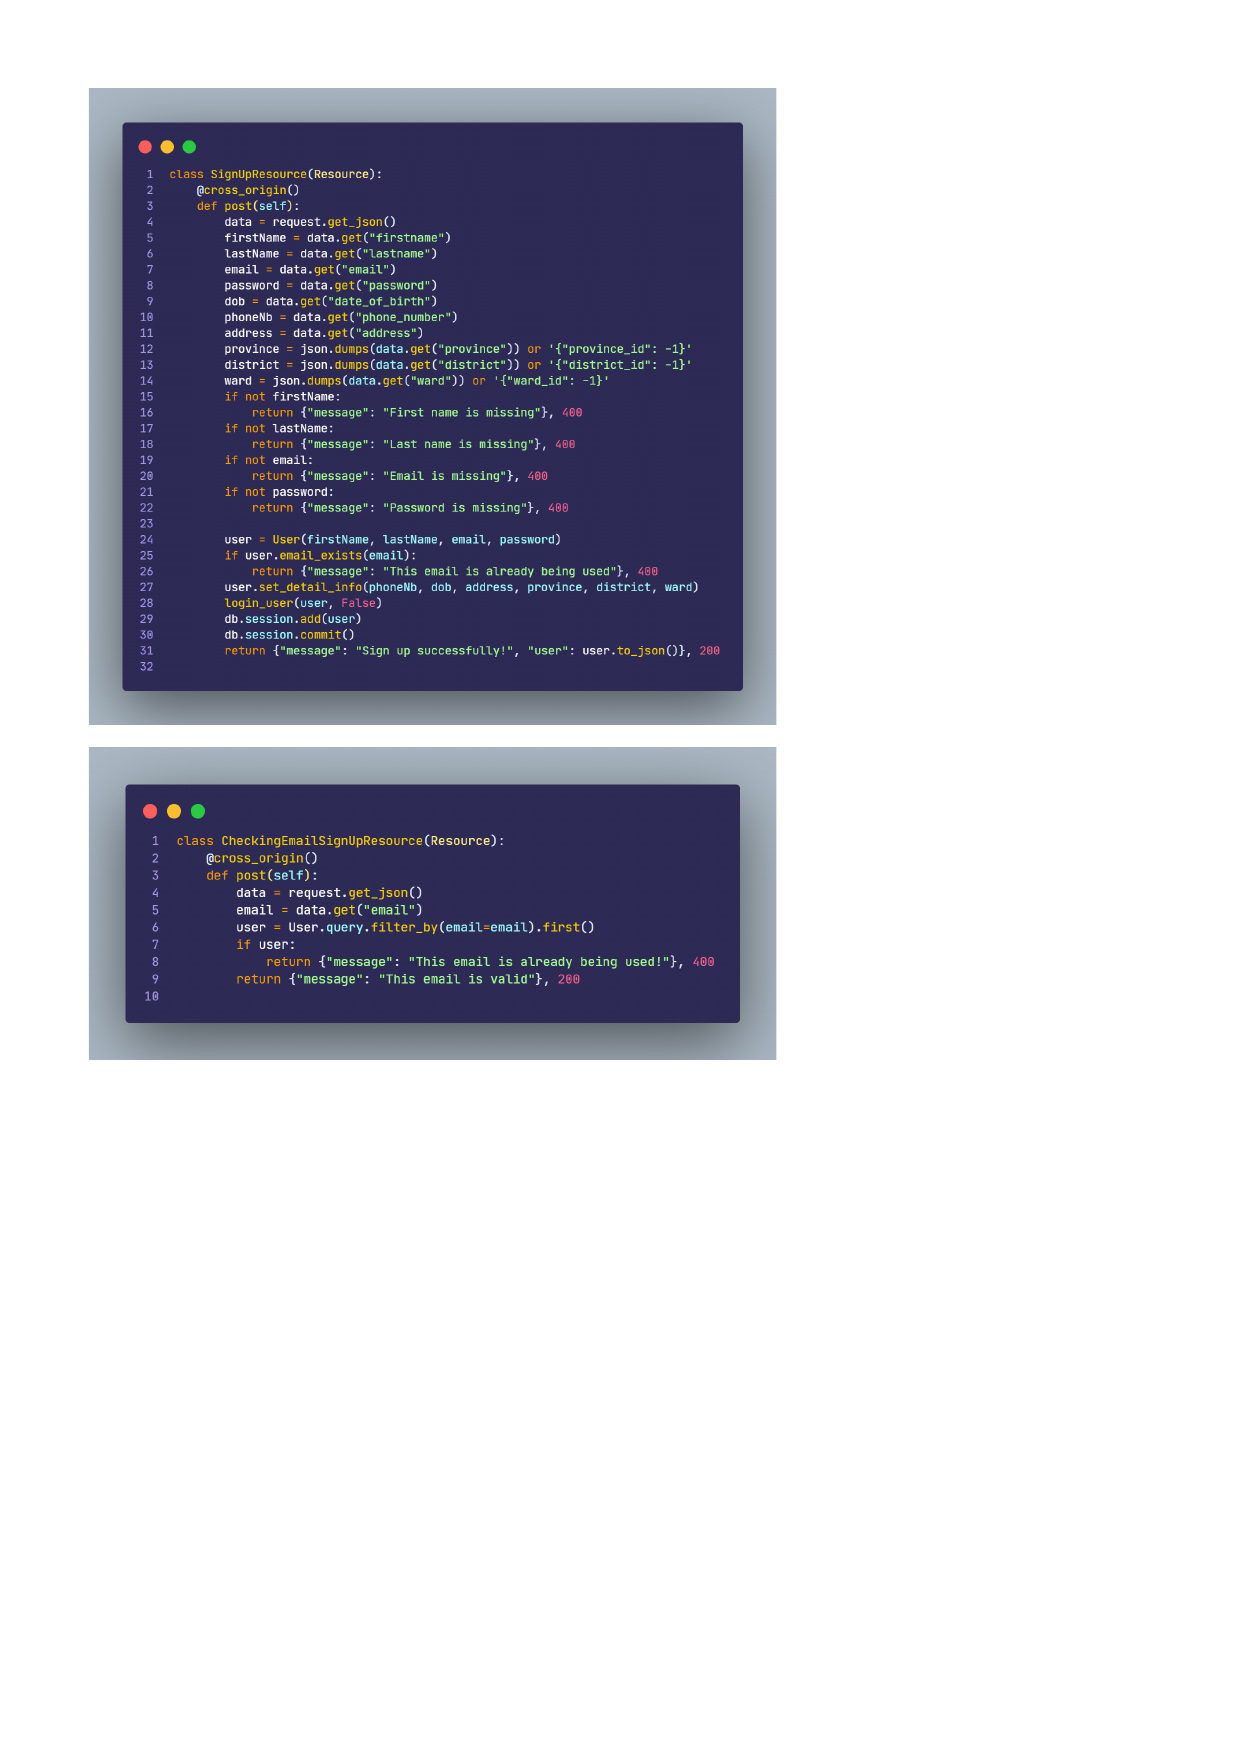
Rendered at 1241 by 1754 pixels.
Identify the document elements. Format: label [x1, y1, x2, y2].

picture [88, 88, 777, 725]
picture [88, 747, 777, 1060]
